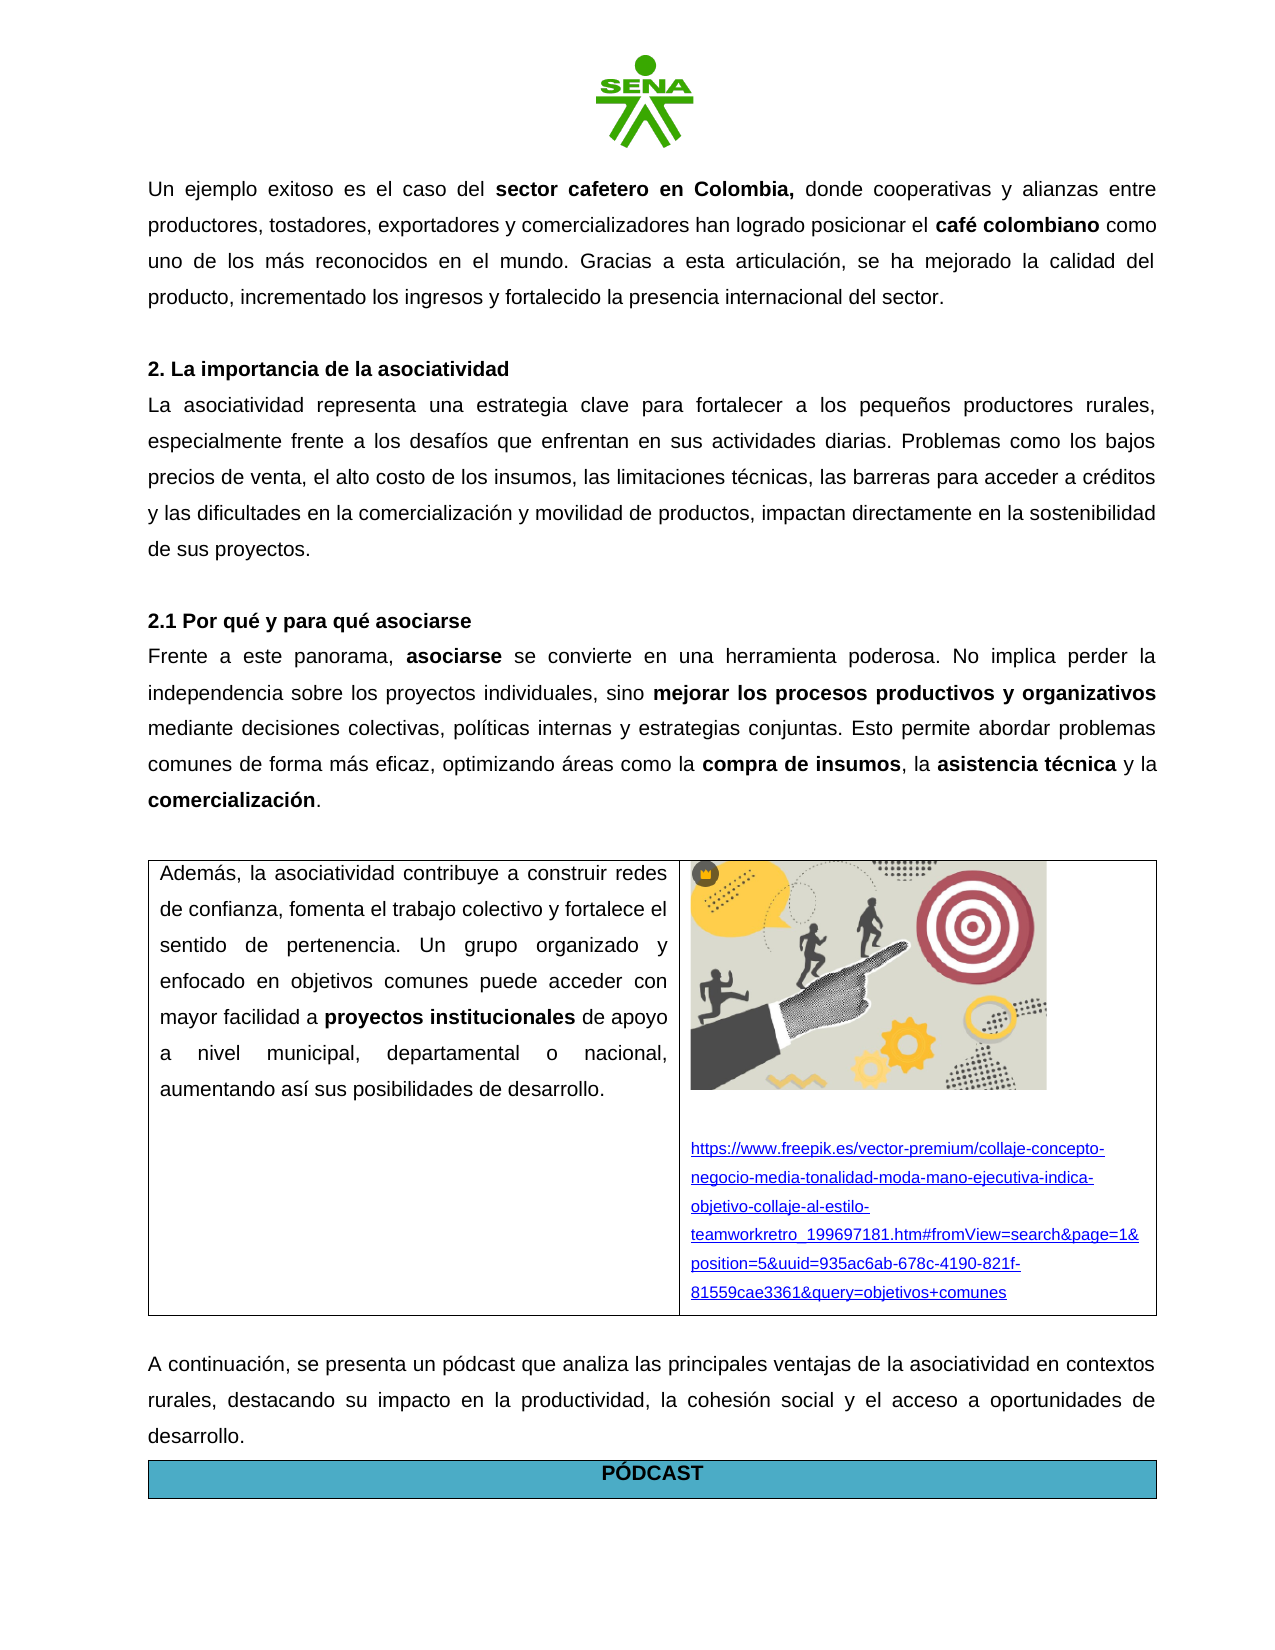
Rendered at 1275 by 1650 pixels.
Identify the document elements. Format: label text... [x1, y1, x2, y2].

text Frente a este panorama, asociarse se convierte en una herramienta poderosa. No implica perder la independencia sobre los proyectos individuales, sino mejorar los procesos productivos y organizativos mediante decisiones colectivas, políticas internas y estrategias conjuntas. Esto permite abordar problemas comunes de forma más eficaz, optimizando áreas como la compra de insumos, la asistencia técnica y la comercialización. [148, 644, 1157, 812]
picture [690, 861, 1047, 1090]
text 2.1 Por qué y para qué asociarse [148, 608, 1157, 632]
picture [596, 55, 694, 148]
text 2. La importancia de la asociatividad [148, 357, 1157, 381]
text A continuación, se presenta un pódcast que analiza las principales ventajas de la asociatividad en contextos rurales, destacando su impacto en la productividad, la cohesión social y el acceso a oportunidades de desarrollo. [148, 1352, 1157, 1448]
table_header Además, la asociatividad contribuye a construir redes de confianza, fomenta el trabajo colectivo y fortalece el sentido de pertenencia. Un grupo organizado y enfocado en objetivos comunes puede acceder con mayor facilidad a proyectos institucionales de apoyo a nivel municipal, departamental o nacional, aumentando así sus posibilidades de desarrollo. [149, 861, 679, 1315]
table_header PÓDCAST [149, 1461, 1156, 1498]
text Un ejemplo exitoso es el caso del sector cafetero en Colombia, donde cooperativas y alianzas entre productores, tostadores, exportadores y comercializadores han logrado posicionar el café colombiano como uno de los más reconocidos en el mundo. Gracias a esta articulación, se ha mejorado la calidad del producto, incrementado los ingresos y fortalecido la presencia internacional del sector. [148, 177, 1157, 309]
text La asociatividad representa una estrategia clave para fortalecer a los pequeños productores rurales, especialmente frente a los desafíos que enfrentan en sus actividades diarias. Problemas como los bajos precios de venta, el alto costo de los insumos, las limitaciones técnicas, las barreras para acceder a créditos y las dificultades en la comercialización y movilidad de productos, impactan directamente en la sostenibilidad de sus proyectos. [148, 393, 1157, 561]
table_header https://www.freepik.es/vector-premium/collaje-concepto-negocio-media-tonalidad-moda-mano-ejecutiva-indica-objetivo-collaje-al-estilo-teamworkretro_199697181.htm#fromView=search&page=1&position=5&uuid=935ac6ab-678c-4190-821f-81559cae3361&query=objetivos+comunes [680, 861, 1156, 1315]
